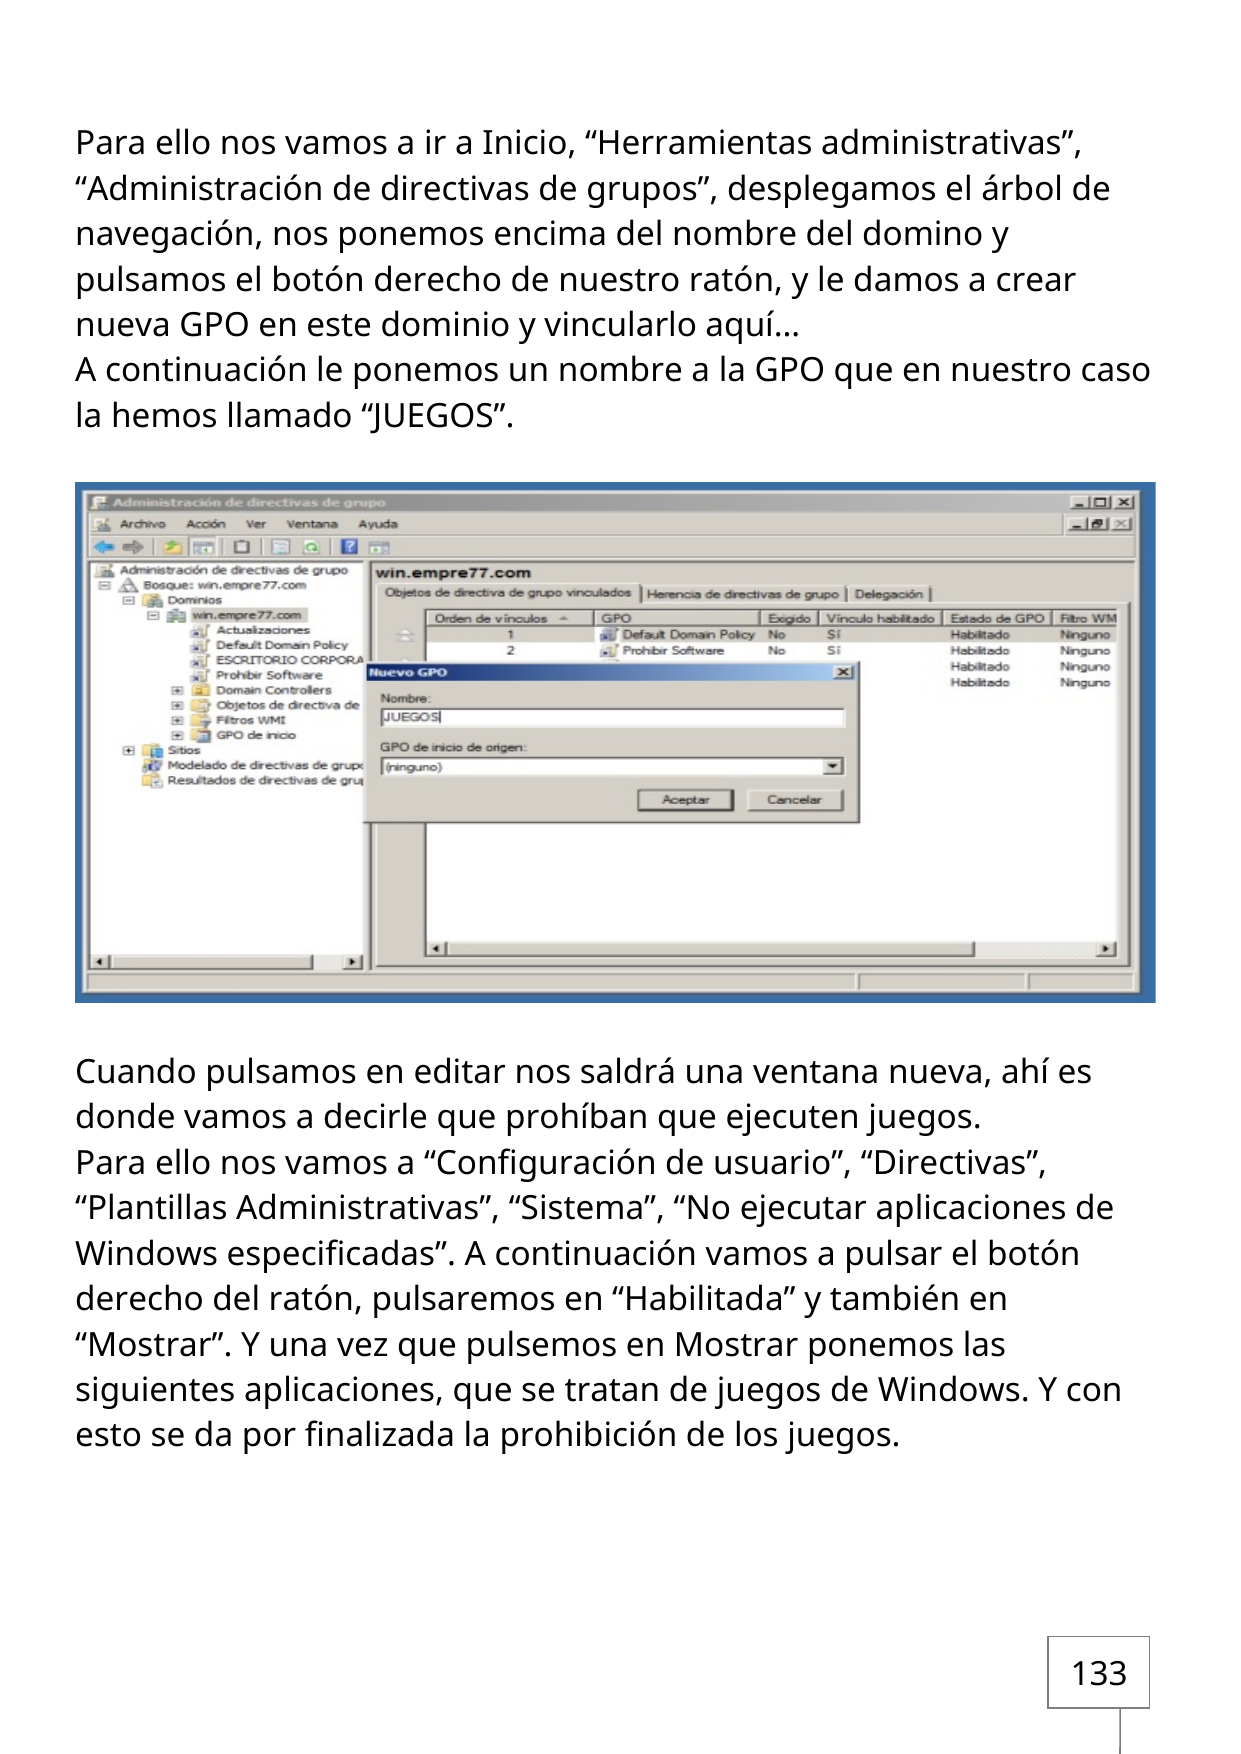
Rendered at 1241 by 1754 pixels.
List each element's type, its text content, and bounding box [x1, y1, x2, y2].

text Para ello nos vamos a “Configuración de usuario”, “Directivas”, “Plantillas Administrativas”, “Sistema”, “No ejecutar aplicaciones de Windows especificadas”. A continuación vamos a pulsar el botón derecho del ratón, pulsaremos en “Habilitada” y también en “Mostrar”. Y una vez que pulsemos en Mostrar ponemos las siguientes aplicaciones, que se tratan de juegos de Windows. Y con esto se da por finalizada la prohibición de los juegos. [75, 1139, 1165, 1457]
text Para ello nos vamos a ir a Inicio, “Herramientas administrativas”, “Administración de directivas de grupos”, desplegamos el árbol de navegación, nos ponemos encima del nombre del domino y pulsamos el botón derecho de nuestro ratón, y le damos a crear nueva GPO en este dominio y vincularlo aquí… [75, 119, 1165, 346]
text Cuando pulsamos en editar nos saldrá una ventana nueva, ahí es donde vamos a decirle que prohíban que ejecuten juegos. [75, 1048, 1165, 1139]
picture [75, 482, 1156, 1003]
text A continuación le ponemos un nombre a la GPO que en nuestro caso la hemos llamado “JUEGOS”. [75, 346, 1165, 437]
